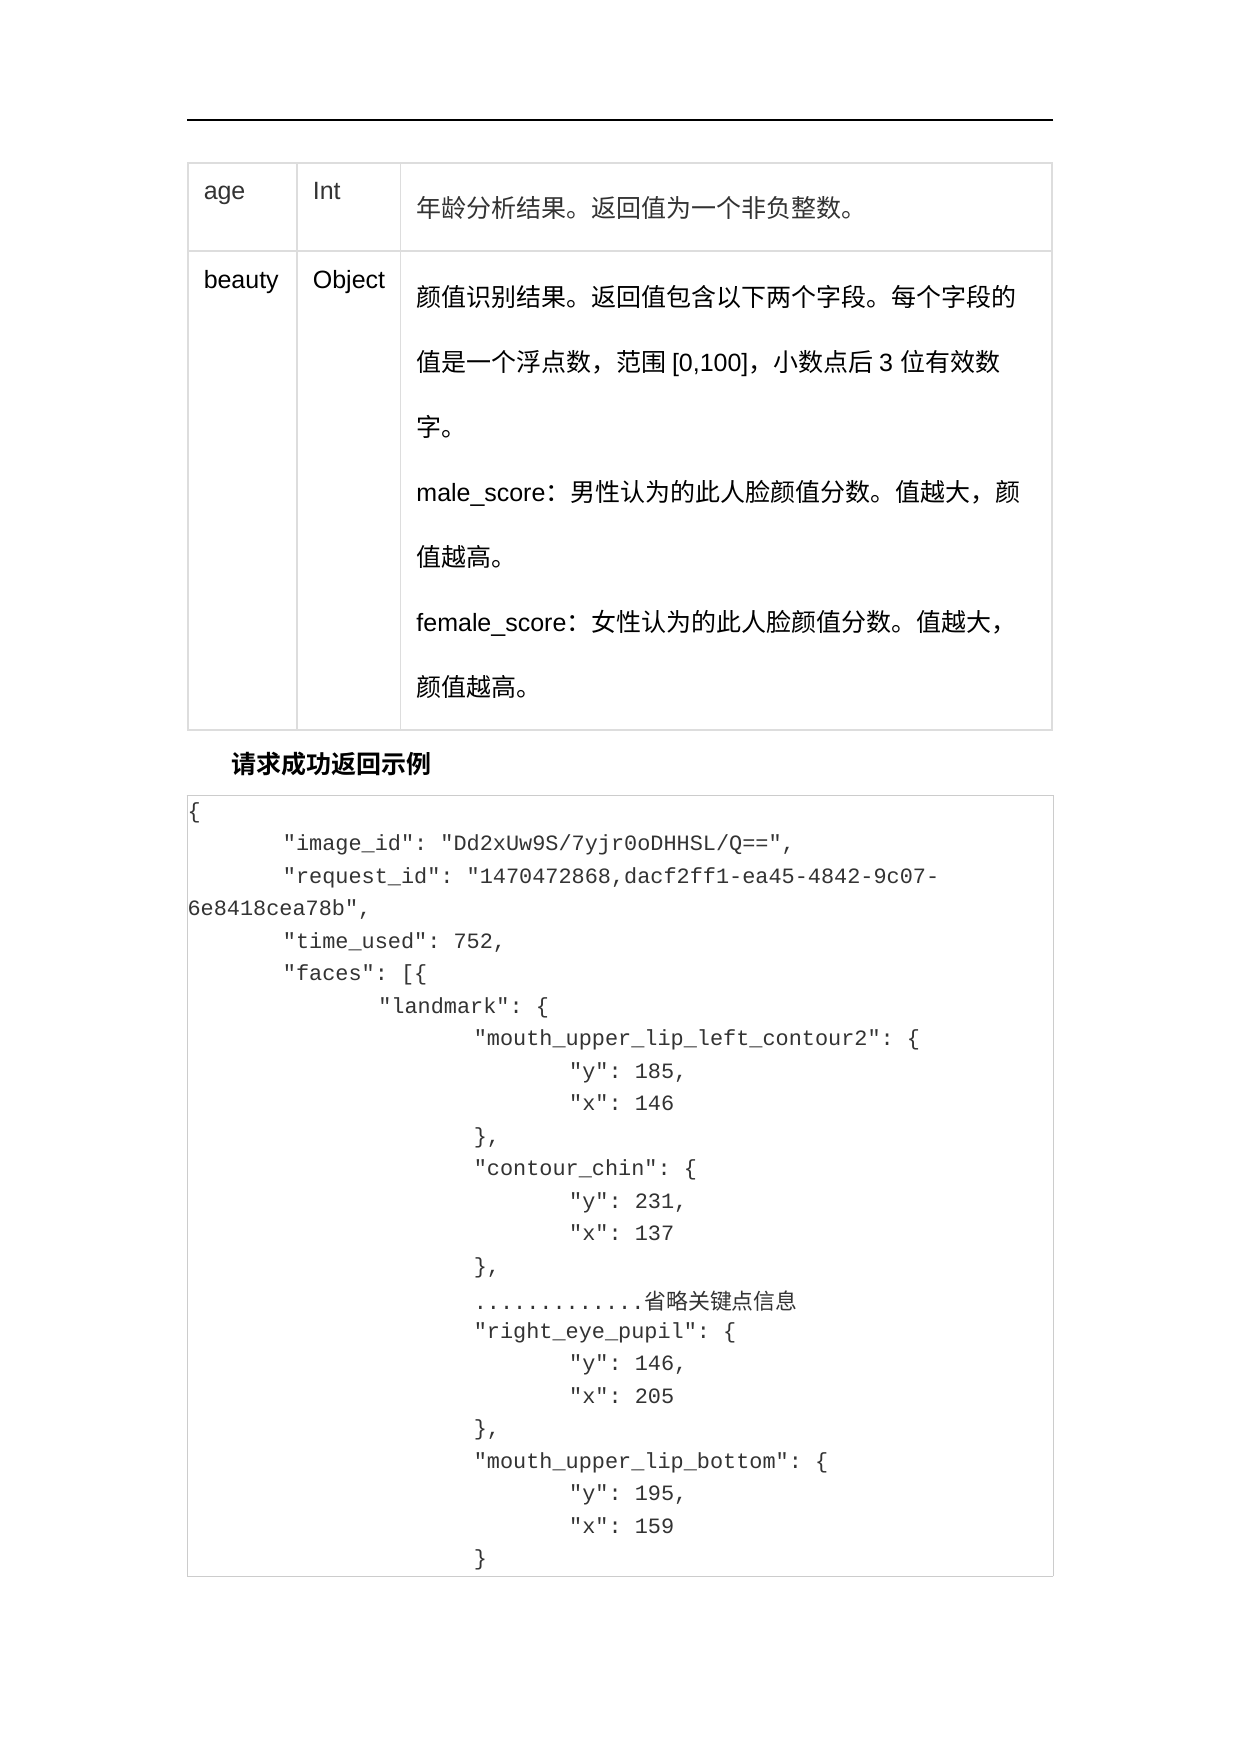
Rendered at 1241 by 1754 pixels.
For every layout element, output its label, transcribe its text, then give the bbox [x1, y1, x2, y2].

text "x": 205 [188, 1381, 1053, 1413]
text "image_id": "Dd2xUw9S/7yjr0oDHHSL/Q==", [188, 828, 1053, 861]
text }, [188, 1121, 1053, 1153]
text "faces": [{ [188, 958, 1053, 991]
text { [188, 796, 1053, 828]
text }, [188, 1251, 1053, 1283]
text "right_eye_pupil": { [188, 1316, 1053, 1348]
text "y": 195, [188, 1478, 1053, 1511]
text "contour_chin": { [188, 1153, 1053, 1186]
table_cell beauty [189, 252, 296, 729]
text "x": 137 [188, 1218, 1053, 1251]
text "x": 146 [188, 1088, 1053, 1121]
text .............省略关键点信息 [188, 1283, 1053, 1316]
text 请求成功返回示例 [231, 731, 1053, 795]
text "x": 159 [188, 1511, 1053, 1543]
text "mouth_upper_lip_bottom": { [188, 1446, 1053, 1478]
table_cell age [189, 164, 296, 250]
table_cell Object [298, 252, 400, 729]
text "time_used": 752, [188, 926, 1053, 958]
text }, [188, 1413, 1053, 1446]
text "y": 185, [188, 1056, 1053, 1088]
table_cell Int [298, 164, 400, 250]
text "request_id": "1470472868,dacf2ff1-ea45-4842-9c07-6e8418cea78b", [188, 861, 1053, 926]
text "mouth_upper_lip_left_contour2": { [188, 1023, 1053, 1056]
table_cell 年龄分析结果。返回值为一个非负整数。 [401, 164, 1051, 250]
text "y": 146, [188, 1348, 1053, 1381]
text } [188, 1543, 1053, 1576]
text "landmark": { [188, 991, 1053, 1023]
table_cell 颜值识别结果。返回值包含以下两个字段。每个字段的值是一个浮点数，范围 [0,100]，小数点后 3 位有效数字。 male_score：男性认为的此人脸颜值分数。值越大，颜值越高。 female_score：女性认为的此人脸颜值分数。值越大，颜值越高。 [401, 252, 1051, 729]
text "y": 231, [188, 1186, 1053, 1218]
